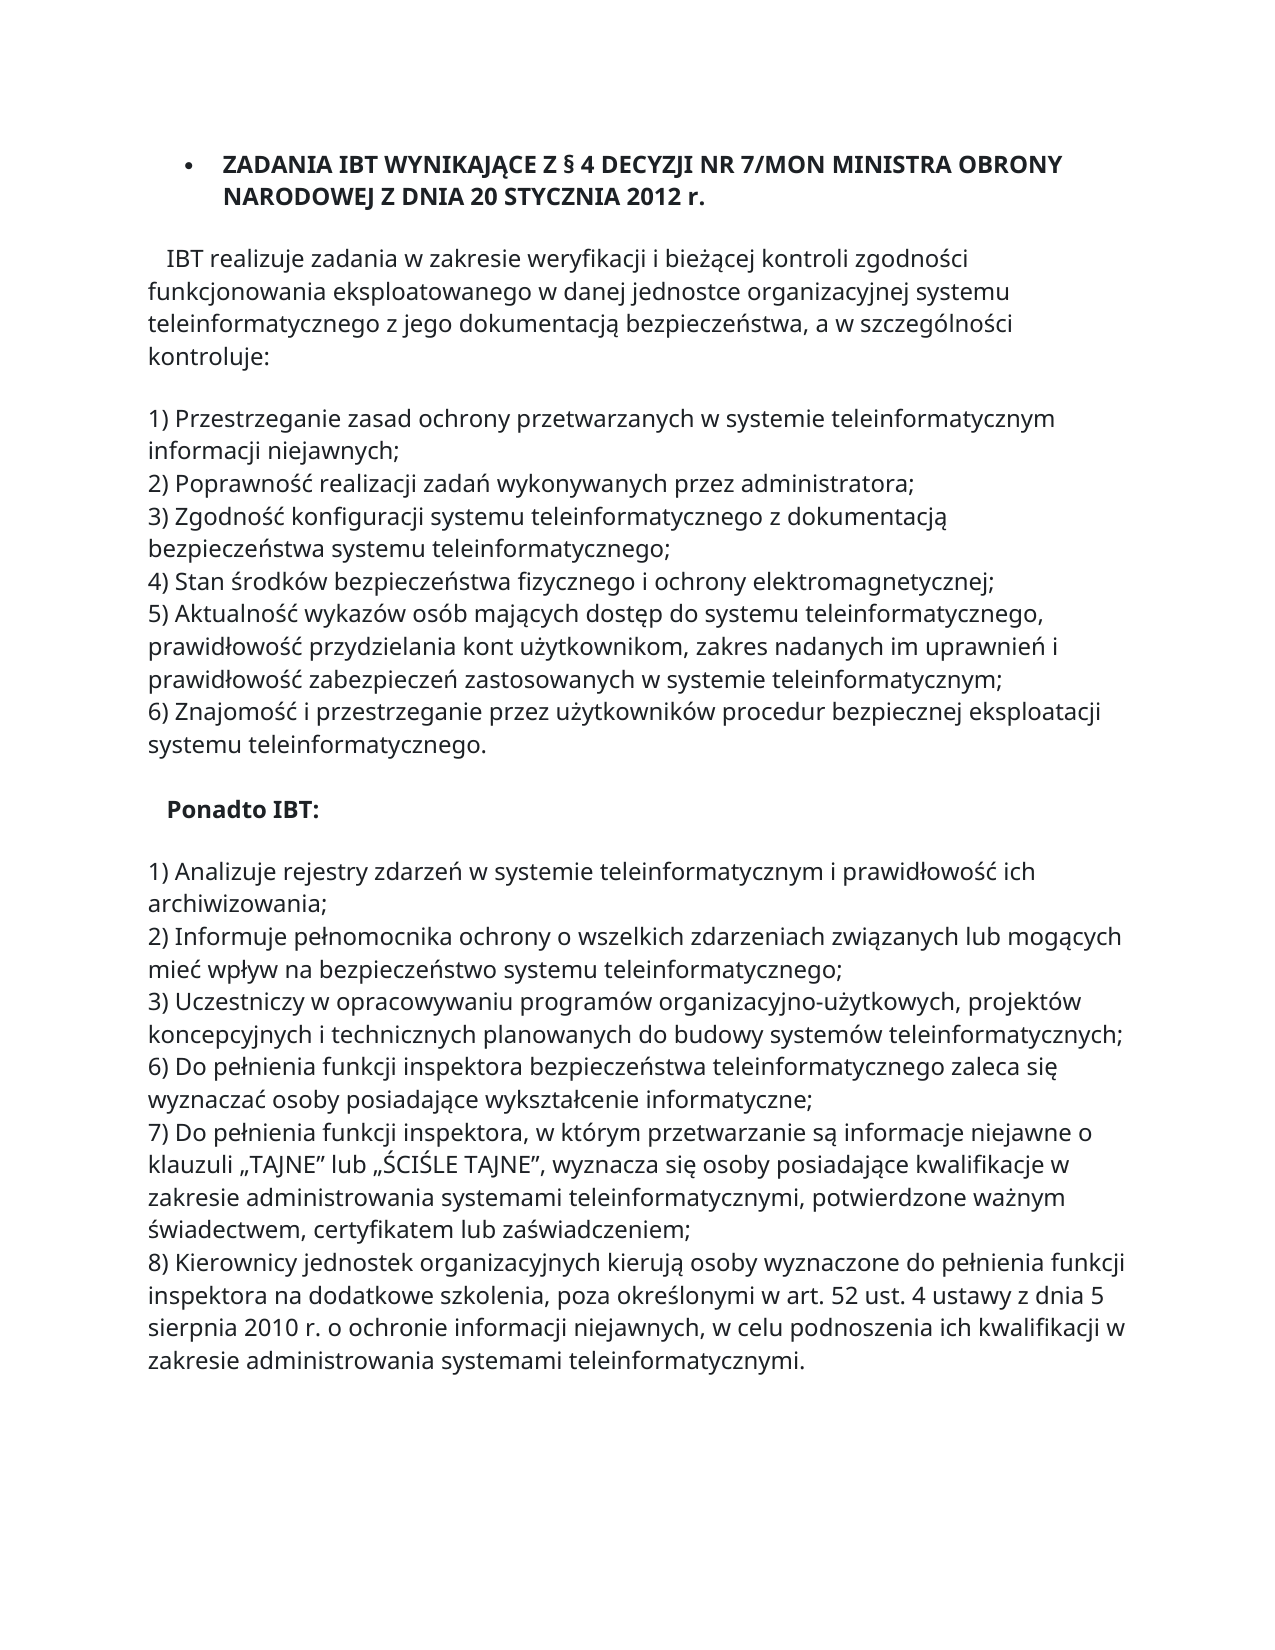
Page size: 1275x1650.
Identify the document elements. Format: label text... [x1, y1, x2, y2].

text 6) Znajomość i przestrzeganie przez użytkowników procedur bezpiecznej eksploatacji systemu teleinformatycznego. [148, 695, 1127, 760]
text 5) Aktualność wykazów osób mających dostęp do systemu teleinformatycznego, prawidłowość przydzielania kont użytkownikom, zakres nadanych im uprawnień i prawidłowość zabezpieczeń zastosowanych w systemie teleinformatycznym; [148, 597, 1127, 695]
text 2) Poprawność realizacji zadań wykonywanych przez administratora; [148, 467, 1127, 499]
text 7) Do pełnienia funkcji inspektora, w którym przetwarzanie są informacje niejawne o klauzuli „TAJNE” lub „ŚCIŚLE TAJNE”, wyznacza się osoby posiadające kwalifikacje w zakresie administrowania systemami teleinformatycznymi, potwierdzone ważnym świadectwem, certyfikatem lub zaświadczeniem; [148, 1115, 1127, 1246]
text 8) Kierownicy jednostek organizacyjnych kierują osoby wyznaczone do pełnienia funkcji inspektora na dodatkowe szkolenia, poza określonymi w art. 52 ust. 4 ustawy z dnia 5 sierpnia 2010 r. o ochronie informacji niejawnych, w celu podnoszenia ich kwalifikacji w zakresie administrowania systemami teleinformatycznymi. [148, 1246, 1127, 1376]
text IBT realizuje zadania w zakresie weryfikacji i bieżącej kontroli zgodności funkcjonowania eksploatowanego w danej jednostce organizacyjnej systemu teleinformatycznego z jego dokumentacją bezpieczeństwa, a w szczególności kontroluje: [148, 242, 1127, 372]
text 4) Stan środków bezpieczeństwa fizycznego i ochrony elektromagnetycznej; [148, 564, 1127, 597]
text 1) Przestrzeganie zasad ochrony przetwarzanych w systemie teleinformatycznym informacji niejawnych; [148, 402, 1127, 467]
text Ponadto IBT: [148, 793, 1127, 825]
text 2) Informuje pełnomocnika ochrony o wszelkich zdarzeniach związanych lub mogących mieć wpływ na bezpieczeństwo systemu teleinformatycznego; [148, 920, 1127, 985]
text 1) Analizuje rejestry zdarzeń w systemie teleinformatycznym i prawidłowość ich archiwizowania; [148, 854, 1127, 920]
text 3) Uczestniczy w opracowywaniu programów organizacyjno-użytkowych, projektów koncepcyjnych i technicznych planowanych do budowy systemów teleinformatycznych; [148, 985, 1127, 1050]
text 3) Zgodność konfiguracji systemu teleinformatycznego z dokumentacją bezpieczeństwa systemu teleinformatycznego; [148, 499, 1127, 564]
text 6) Do pełnienia funkcji inspektora bezpieczeństwa teleinformatycznego zaleca się wyznaczać osoby posiadające wykształcenie informatyczne; [148, 1050, 1127, 1115]
list ZADANIA IBT WYNIKAJĄCE Z § 4 DECYZJI NR 7/MON MINISTRA OBRONY NARODOWEJ Z DNIA 20 STYCZNIA 2012 r. [185, 148, 1127, 213]
